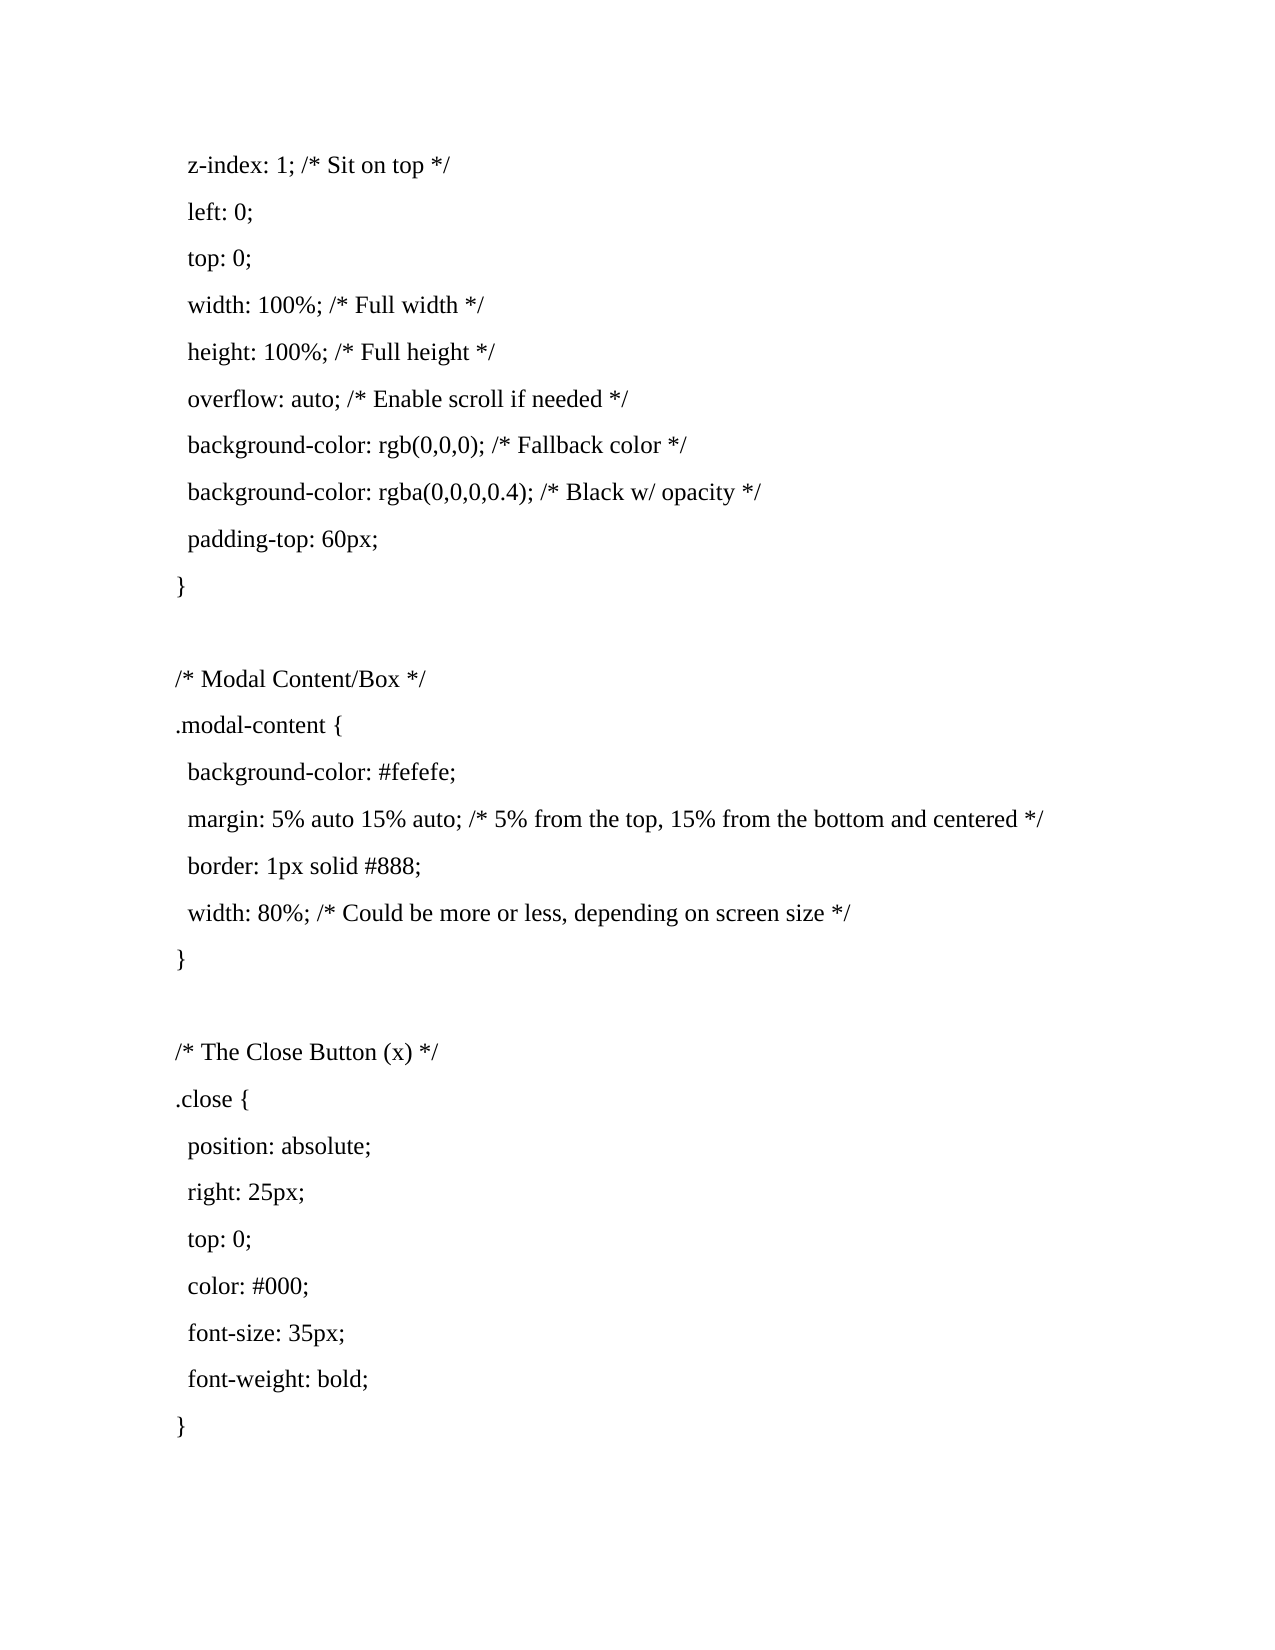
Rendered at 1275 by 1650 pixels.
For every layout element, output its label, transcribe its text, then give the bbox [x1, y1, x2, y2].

text } [150, 1411, 1125, 1440]
text color: #000; [150, 1271, 1125, 1300]
text .modal-content { [150, 711, 1125, 739]
text } [150, 944, 1125, 973]
text width: 80%; /* Could be more or less, depending on screen size */ [150, 898, 1125, 926]
text top: 0; [150, 243, 1125, 272]
text border: 1px solid #888; [150, 851, 1125, 879]
text /* The Close Button (x) */ [150, 1037, 1125, 1066]
text background-color: rgba(0,0,0,0.4); /* Black w/ opacity */ [150, 477, 1125, 506]
text z-index: 1; /* Sit on top */ [150, 150, 1125, 179]
text width: 100%; /* Full width */ [150, 290, 1125, 319]
text margin: 5% auto 15% auto; /* 5% from the top, 15% from the bottom and centered */ [150, 804, 1125, 833]
text .close { [150, 1084, 1125, 1113]
text top: 0; [150, 1224, 1125, 1253]
text background-color: rgb(0,0,0); /* Fallback color */ [150, 431, 1125, 459]
text font-weight: bold; [150, 1364, 1125, 1393]
text left: 0; [150, 197, 1125, 226]
text background-color: #fefefe; [150, 757, 1125, 786]
text font-size: 35px; [150, 1318, 1125, 1347]
text padding-top: 60px; [150, 524, 1125, 553]
text /* Modal Content/Box */ [150, 664, 1125, 692]
text right: 25px; [150, 1177, 1125, 1206]
text position: absolute; [150, 1131, 1125, 1159]
text overflow: auto; /* Enable scroll if needed */ [150, 384, 1125, 413]
text } [150, 571, 1125, 600]
text height: 100%; /* Full height */ [150, 337, 1125, 366]
